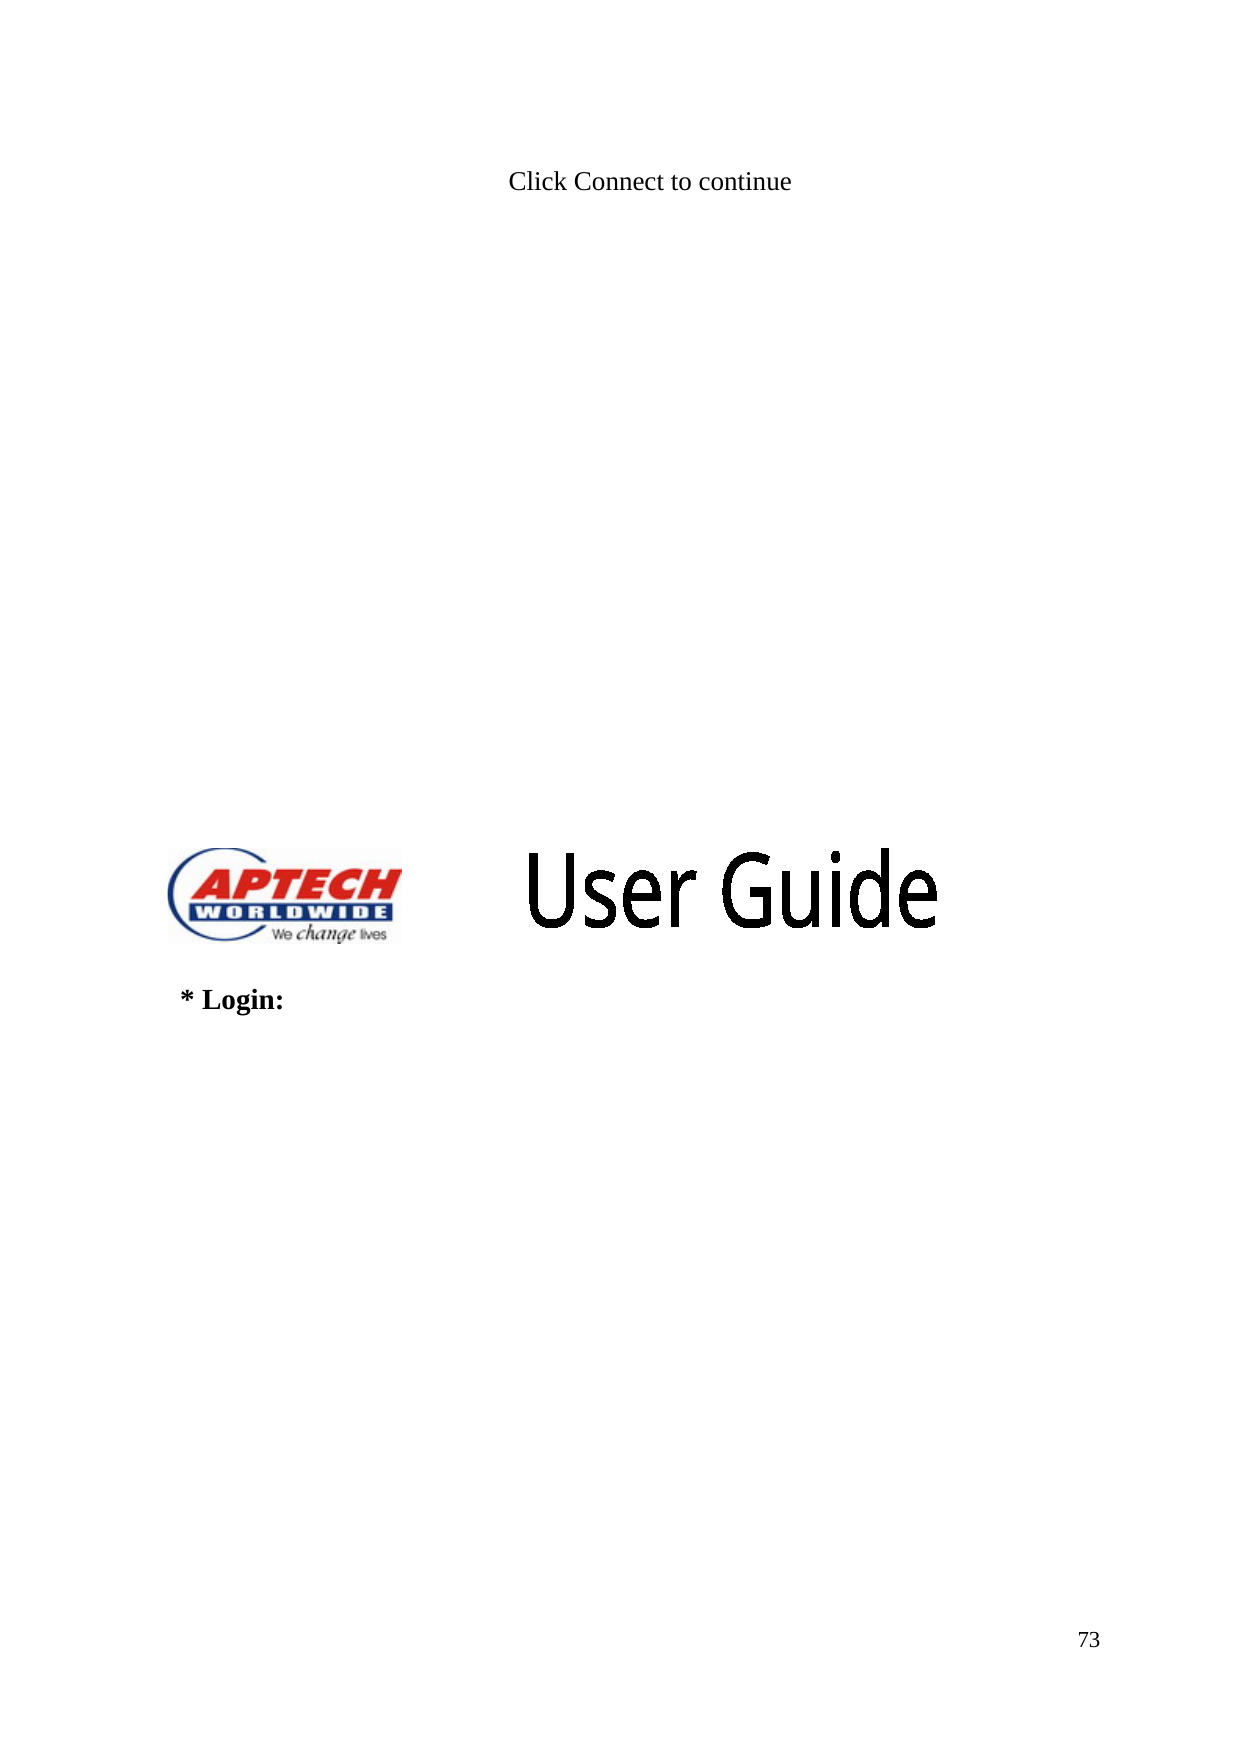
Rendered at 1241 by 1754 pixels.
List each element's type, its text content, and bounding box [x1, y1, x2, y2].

picture [167, 848, 402, 944]
text Click Connect to continue [180, 165, 1120, 196]
text * Login: [180, 982, 1120, 1016]
